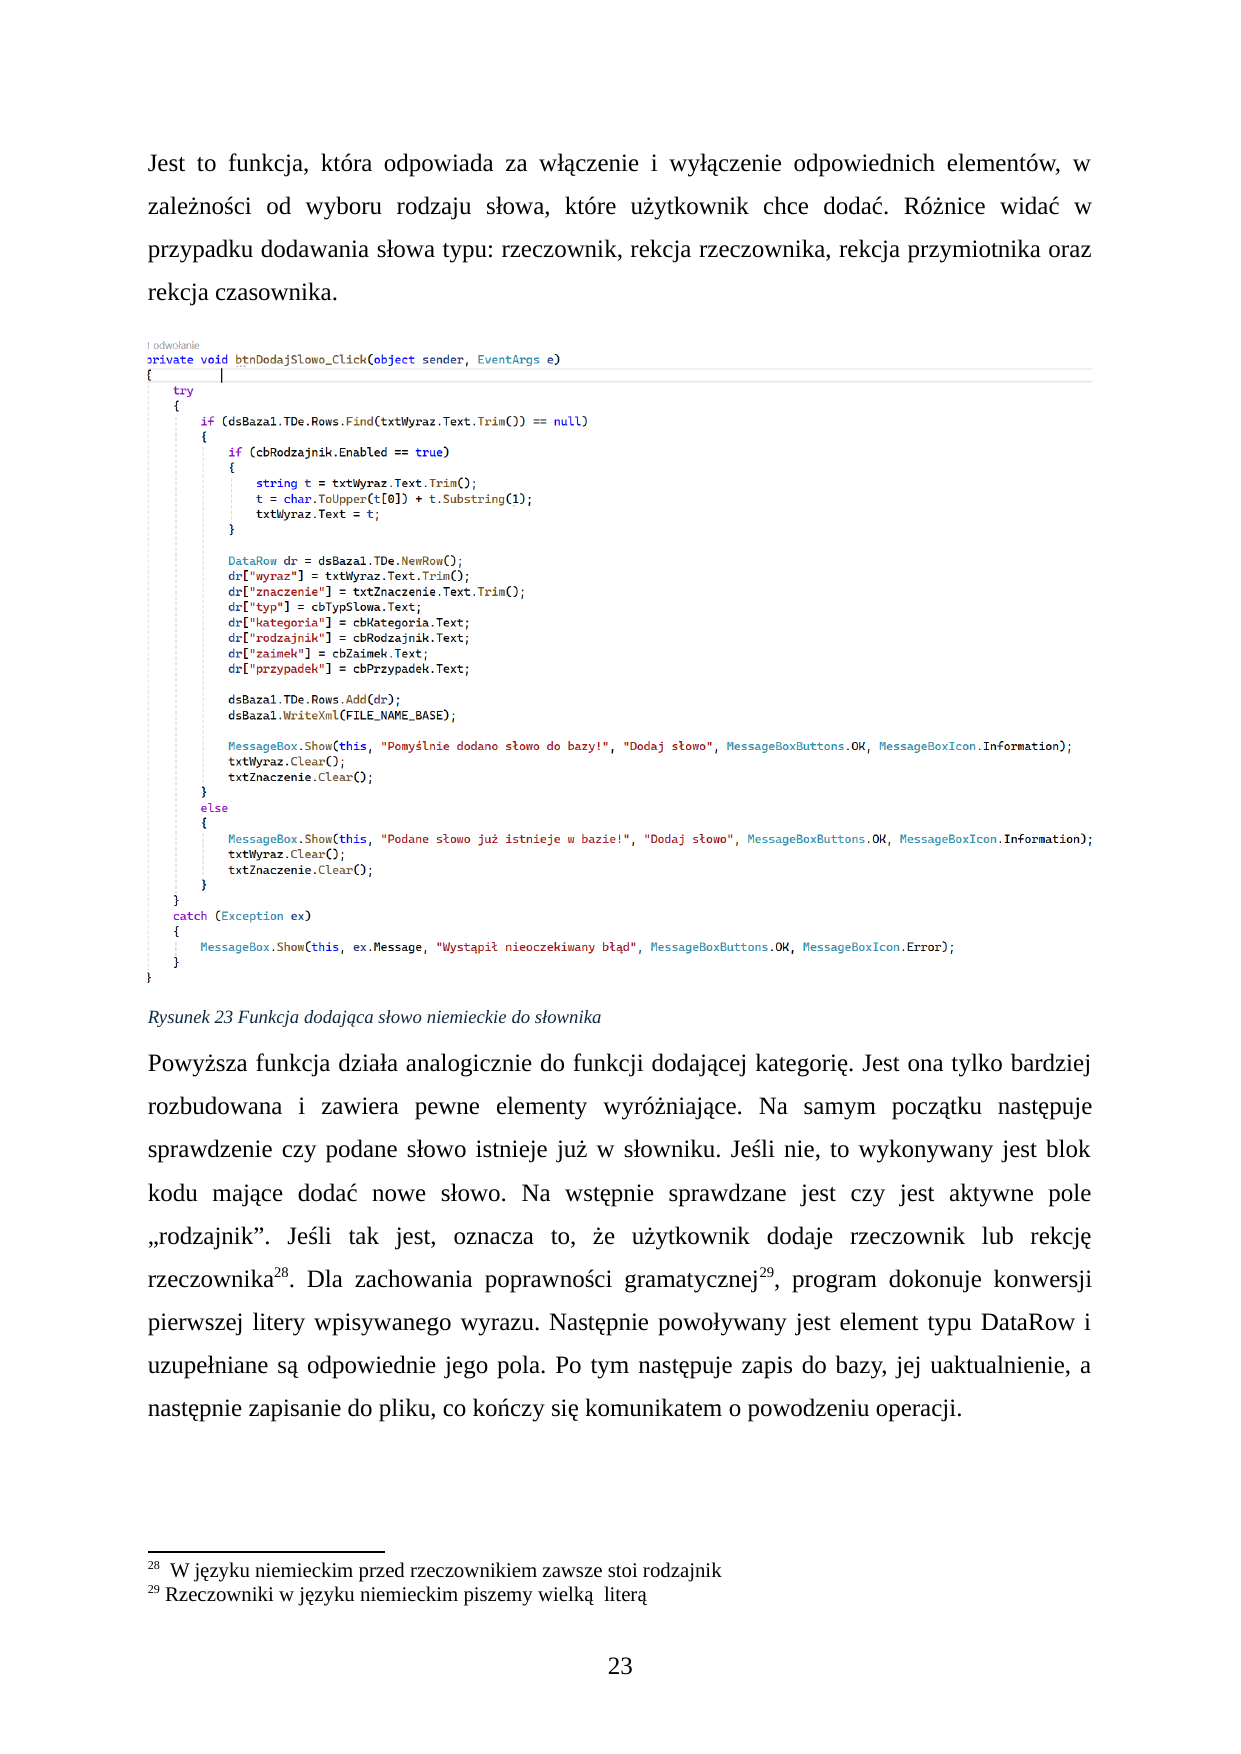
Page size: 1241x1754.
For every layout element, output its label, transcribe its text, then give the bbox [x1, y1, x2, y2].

text Powyższa funkcja działa analogicznie do funkcji dodającej kategorię. Jest ona tylko bardziej rozbudowana i zawiera pewne elementy wyróżniające. Na samym początku następuje sprawdzenie czy podane słowo istnieje już w słowniku. Jeśli nie, to wykonywany jest blok kodu mające dodać nowe słowo. Na wstępnie sprawdzane jest czy jest aktywne pole „rodzajnik”. Jeśli tak jest, oznacza to, że użytkownik dodaje rzeczownik lub rekcję rzeczownika. Dla zachowania poprawności gramatycznej, program dokonuje konwersji pierwszej litery wpisywanego wyrazu. Następnie powoływany jest element typu DataRow i uzupełniane są odpowiednie jego pola. Po tym następuje zapis do bazy, jej uaktualnienie, a następnie zapisanie do pliku, co kończy się komunikatem o powodzeniu operacji. [148, 1048, 1093, 1422]
picture [147, 336, 1093, 987]
text Rysunek 23 Funkcja dodająca słowo niemieckie do słownika [148, 1006, 1093, 1027]
text Jest to funkcja, która odpowiada za włączenie i wyłączenie odpowiednich elementów, w zależności od wyboru rodzaju słowa, które użytkownik chce dodać. Różnice widać w przypadku dodawania słowa typu: rzeczownik, rekcja rzeczownika, rekcja przymiotnika oraz rekcja czasownika. [148, 148, 1093, 306]
